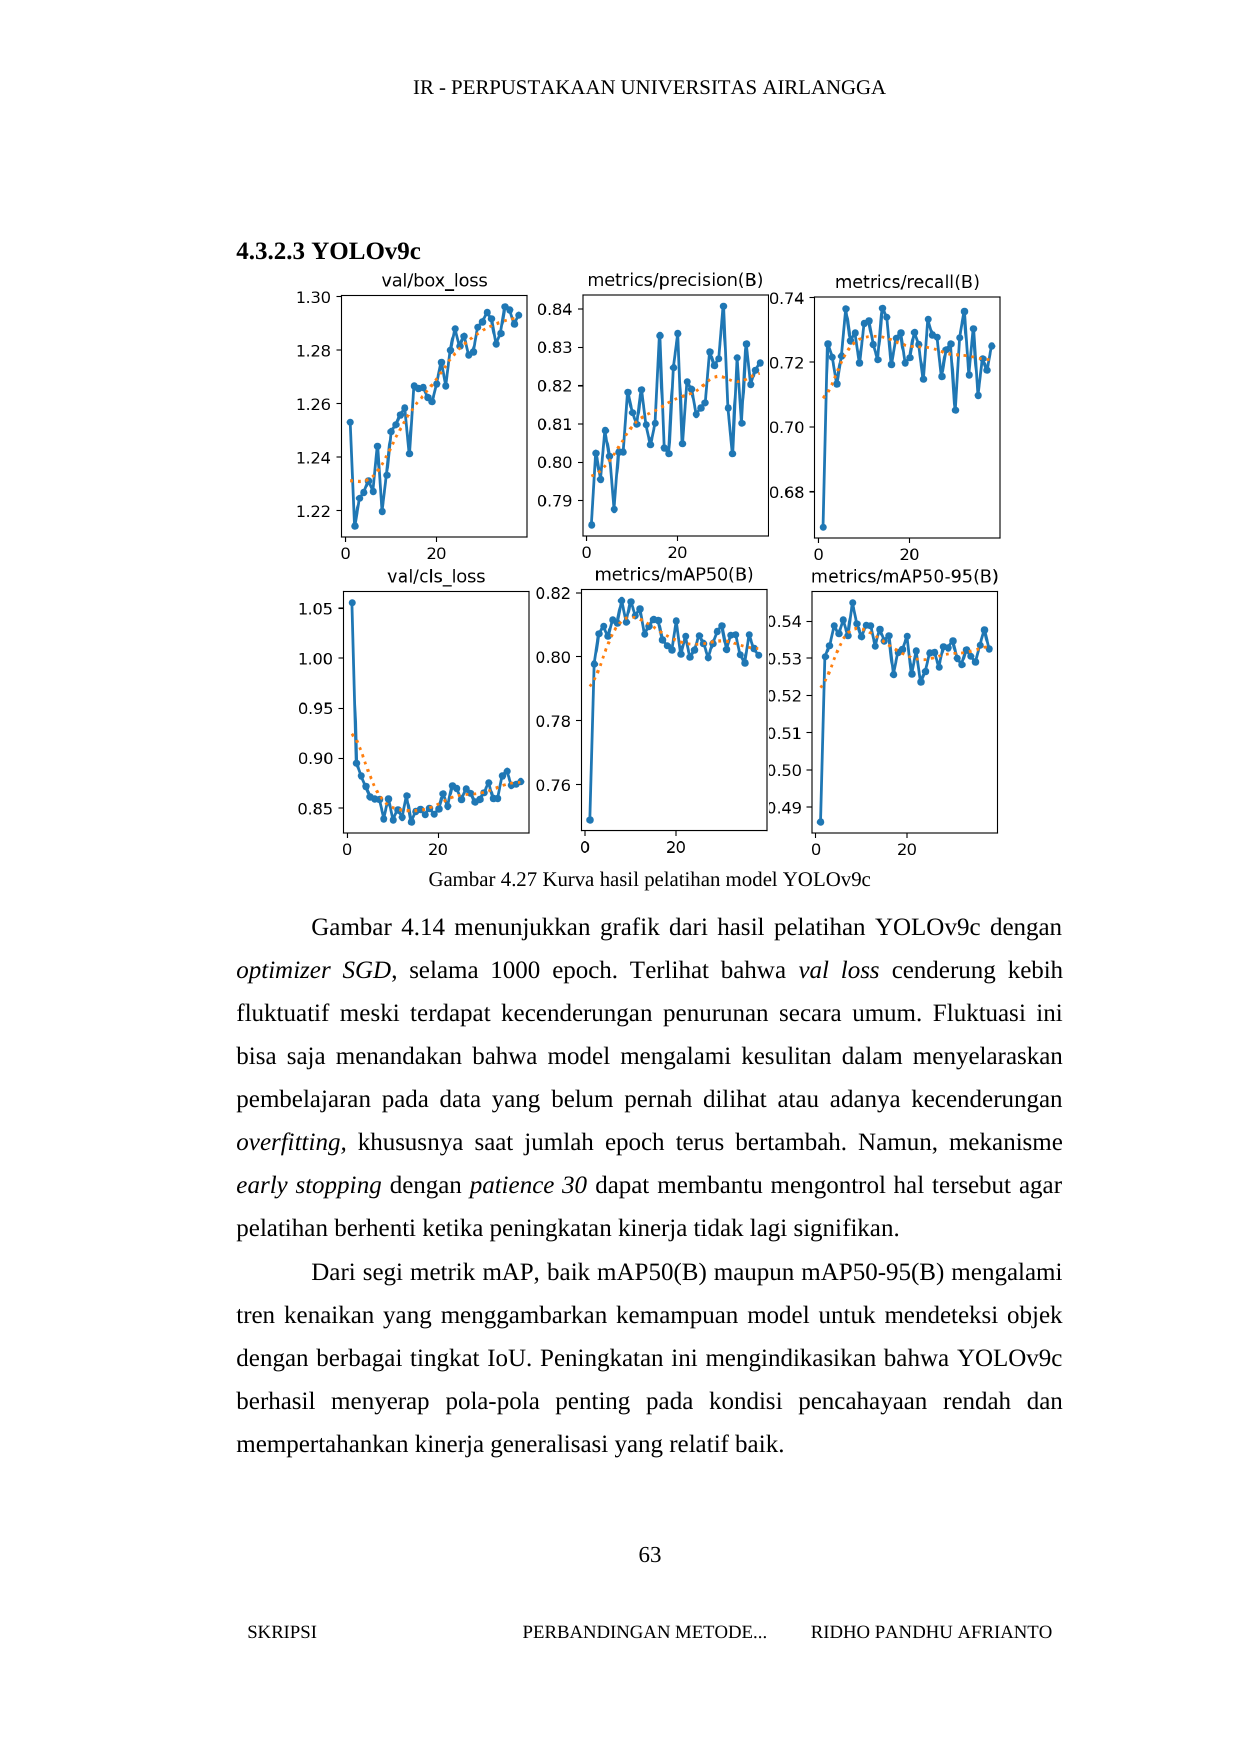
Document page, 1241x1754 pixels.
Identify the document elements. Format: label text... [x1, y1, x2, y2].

text Gambar 4.14 menunjukkan grafik dari hasil pelatihan YOLOv9c dengan optimizer SGD, selama 1000 epoch. Terlihat bahwa val loss cenderung kebih fluktuatif meski terdapat kecenderungan penurunan secara umum. Fluktuasi ini bisa saja menandakan bahwa model mengalami kesulitan dalam menyelaraskan pembelajaran pada data yang belum pernah dilihat atau adanya kecenderungan overfitting, khususnya saat jumlah epoch terus bertambah. Namun, mekanisme early stopping dengan patience 30 dapat membantu mengontrol hal tersebut agar pelatihan berhenti ketika peningkatan kinerja tidak lagi signifikan. [236, 912, 1063, 1242]
picture [294, 269, 1006, 863]
subtitle 4.3.2.3 YOLOv9c [236, 236, 1063, 265]
text Dari segi metrik mAP, baik mAP50(B) maupun mAP50-95(B) mengalami tren kenaikan yang menggambarkan kemampuan model untuk mendeteksi objek dengan berbagai tingkat IoU. Peningkatan ini mengindikasikan bahwa YOLOv9c berhasil menyerap pola-pola penting pada kondisi pencahayaan rendah dan mempertahankan kinerja generalisasi yang relatif baik. [236, 1257, 1063, 1458]
